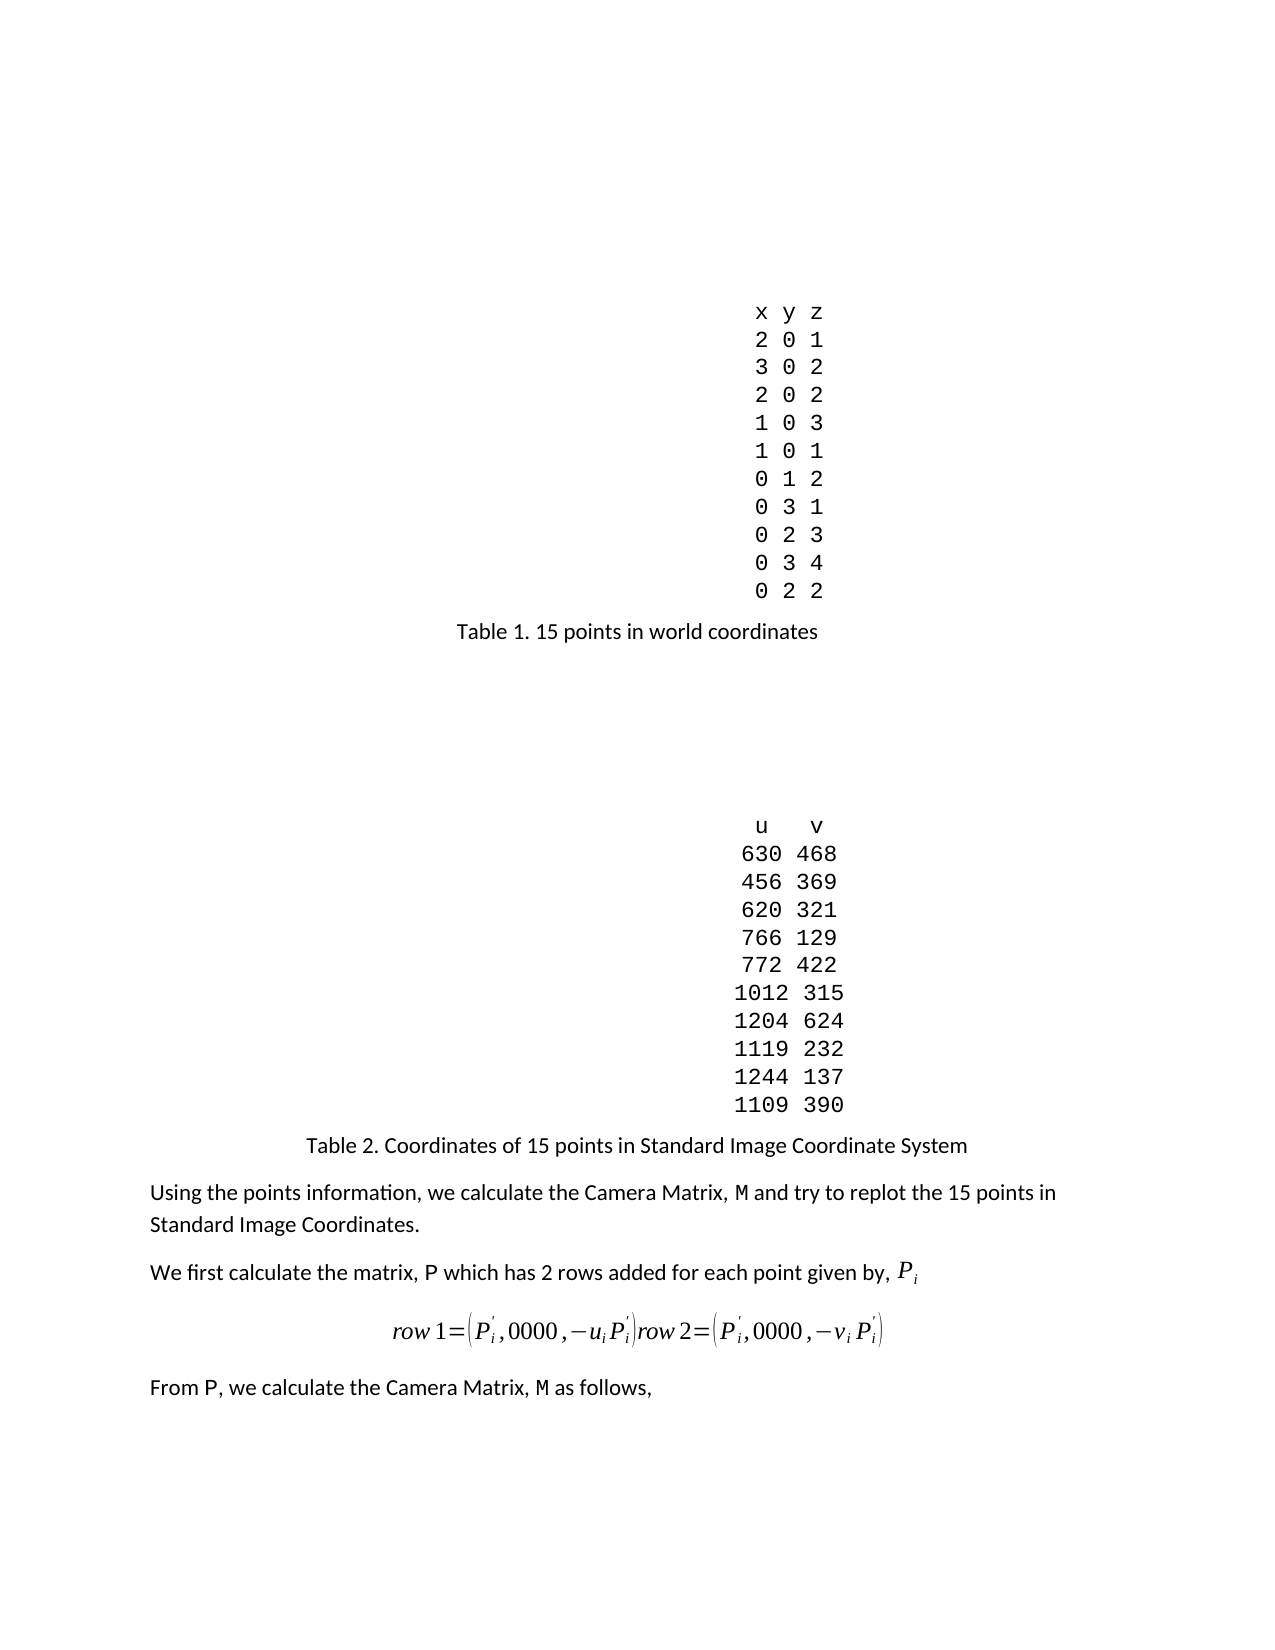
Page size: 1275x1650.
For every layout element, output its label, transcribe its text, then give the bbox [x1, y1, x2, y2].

text Using the points information, we calculate the Camera Matrix, M and try to replot the 15 points in Standard Image Coordinates. [150, 1178, 1125, 1238]
text Table 1. 15 points in world coordinates [150, 617, 1125, 645]
text We first calculate the matrix, P which has 2 rows added for each point given by, [150, 1257, 1125, 1288]
text Table 2. Coordinates of 15 points in Standard Image Coordinate System [150, 1131, 1125, 1159]
text From P, we calculate the Camera Matrix, M as follows, [150, 1373, 1125, 1402]
